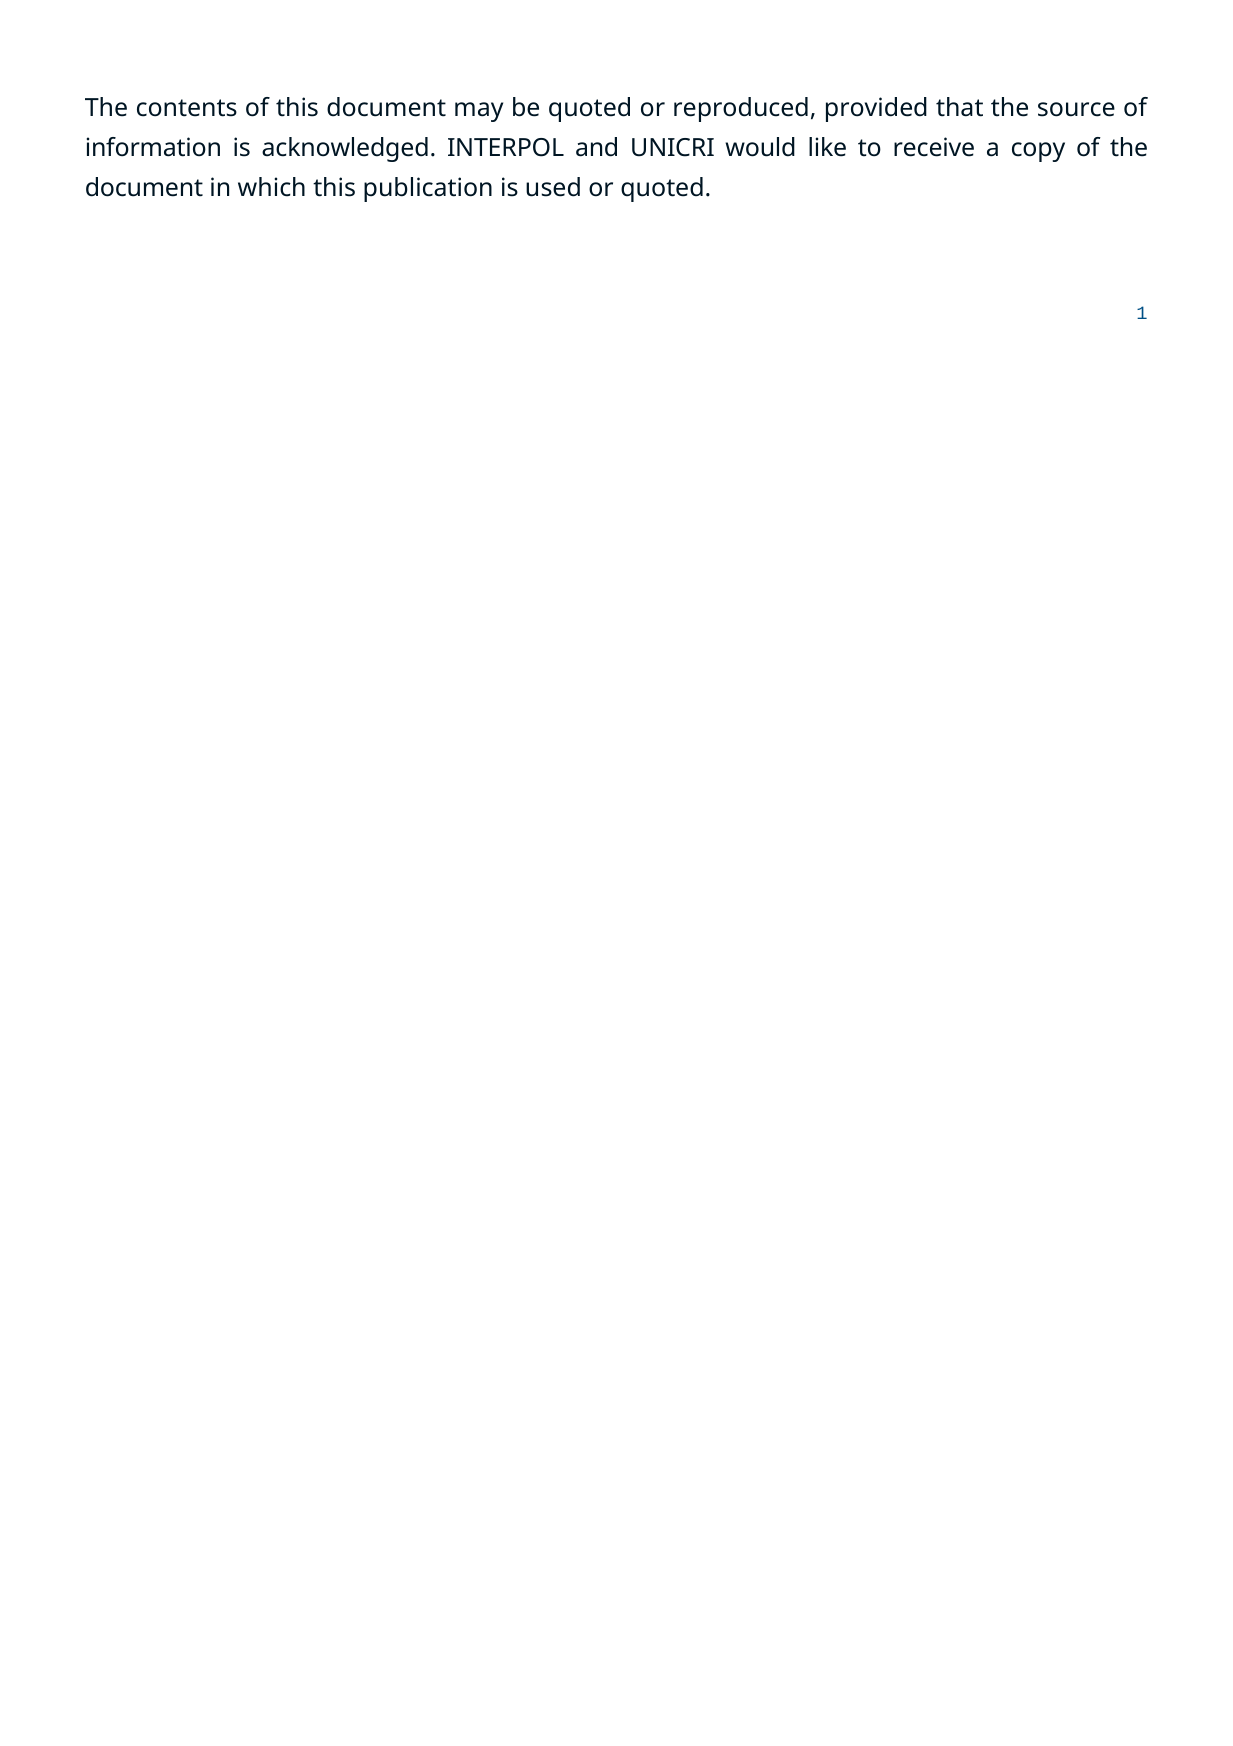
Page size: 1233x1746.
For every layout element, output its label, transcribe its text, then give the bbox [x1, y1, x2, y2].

text The contents of this document may be quoted or reproduced, provided that the source of information is acknowledged. INTERPOL and UNICRI would like to receive a copy of the document in which this publication is used or quoted. [84, 89, 1148, 203]
text 1 [74, 304, 1148, 325]
